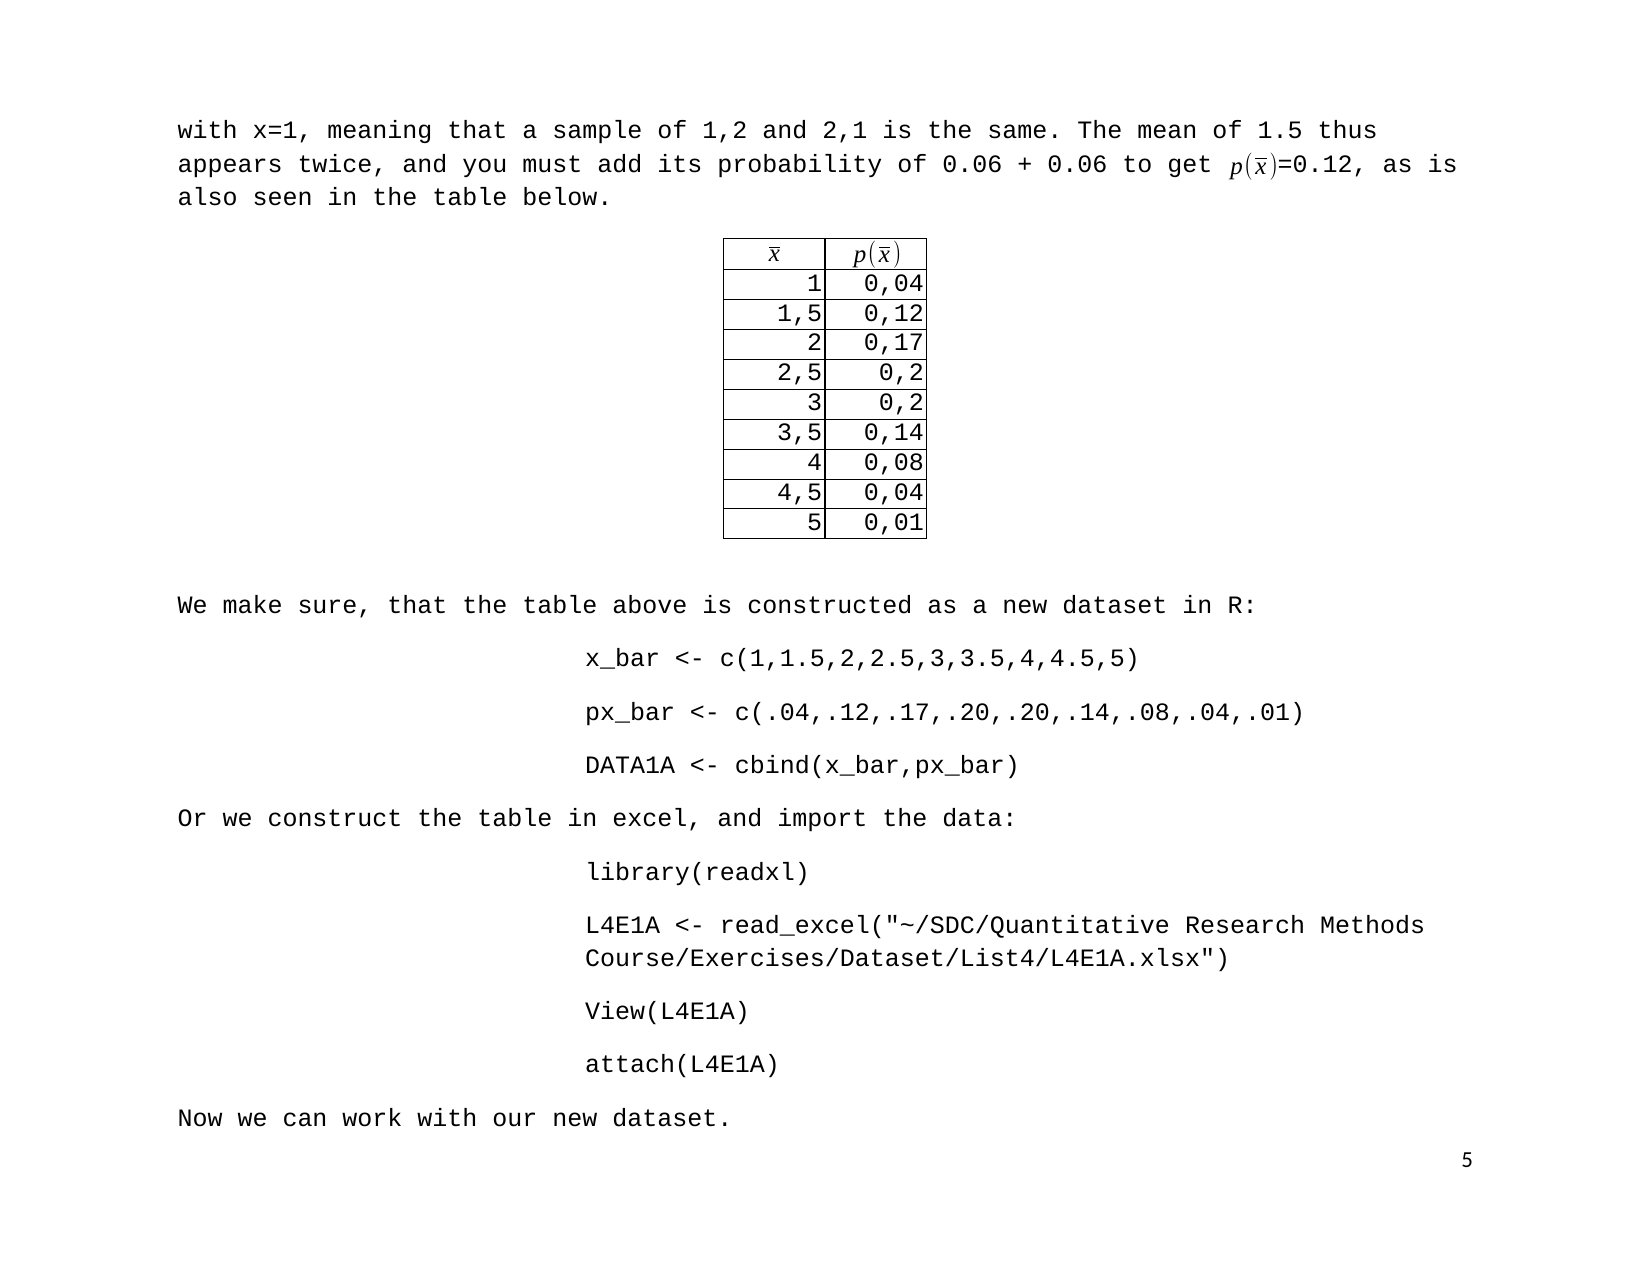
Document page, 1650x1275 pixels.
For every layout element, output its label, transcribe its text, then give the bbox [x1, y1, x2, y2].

text L4E1A <- read_excel("~/SDC/Quantitative Research Methods Course/Exercises/Dataset/List4/L4E1A.xlsx") [585, 913, 1473, 973]
table_header [826, 239, 926, 269]
table_cell 3 [724, 390, 824, 419]
table_cell 4,5 [724, 480, 824, 508]
table_header [724, 239, 824, 269]
text px_bar <- c(.04,.12,.17,.20,.20,.14,.08,.04,.01) [585, 699, 1473, 728]
table_cell 1 [724, 270, 824, 299]
table_cell 0,08 [826, 450, 926, 478]
text Or we construct the table in excel, and import the data: [177, 806, 1473, 834]
table_cell 0,2 [826, 390, 926, 419]
table_cell 0,17 [826, 330, 926, 359]
table_cell 2,5 [724, 360, 824, 389]
table_cell 2 [724, 330, 824, 359]
text Now we can work with our new dataset. [177, 1105, 1473, 1133]
table_cell 1,5 [724, 300, 824, 329]
text View(L4E1A) [585, 998, 1473, 1027]
table_cell 0,04 [826, 480, 926, 508]
table_cell 0,04 [826, 270, 926, 299]
table_cell 0,12 [826, 300, 926, 329]
text attach(L4E1A) [585, 1052, 1473, 1080]
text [177, 118, 1473, 213]
text DATA1A <- cbind(x_bar,px_bar) [449, 753, 1473, 781]
table_cell 0,01 [826, 509, 926, 538]
table_cell 5 [724, 509, 824, 538]
text library(readxl) [585, 859, 1473, 888]
text We make sure, that the table above is constructed as a new dataset in R: [177, 593, 1473, 621]
table_cell 0,14 [826, 420, 926, 448]
table_cell 3,5 [724, 420, 824, 448]
table_cell 4 [724, 450, 824, 478]
table_cell 0,2 [826, 360, 926, 389]
text x_bar <- c(1,1.5,2,2.5,3,3.5,4,4.5,5) [585, 646, 1473, 674]
